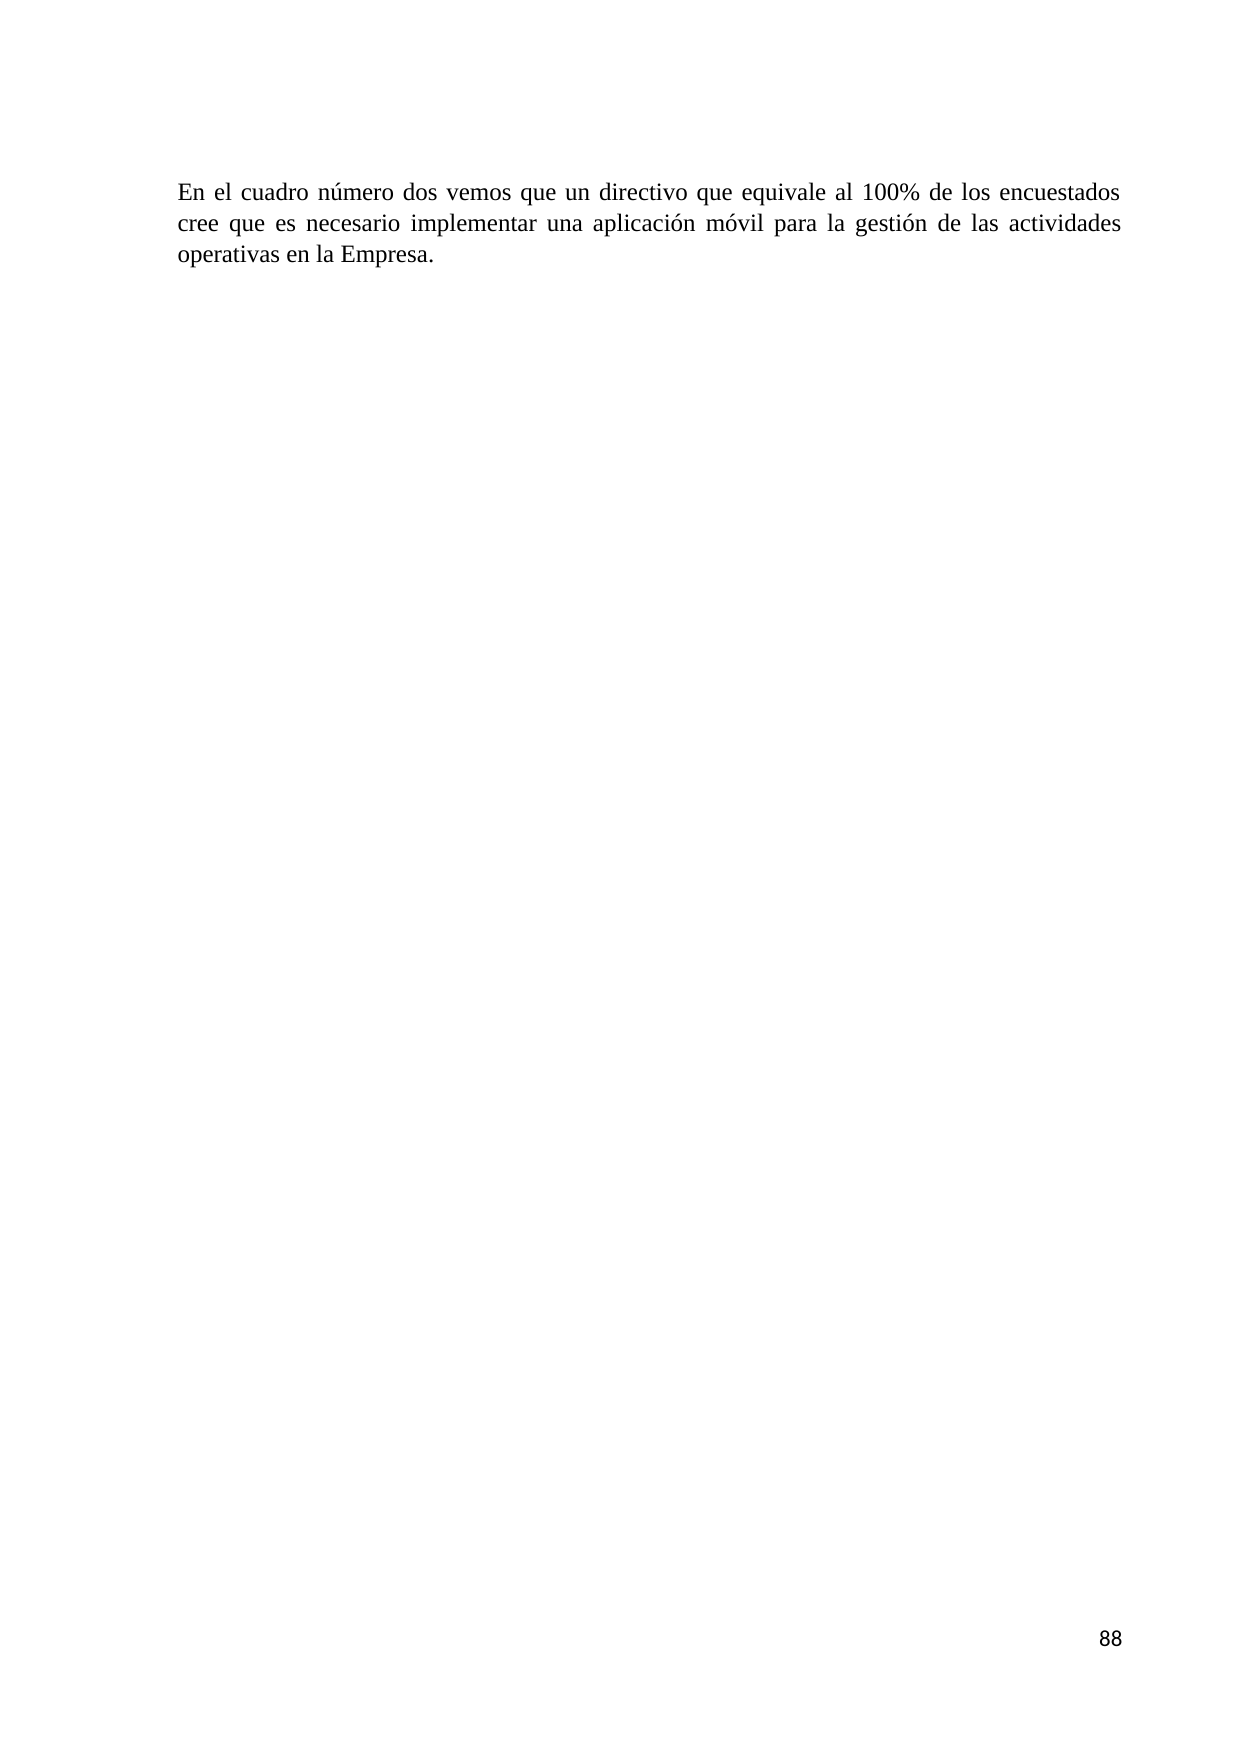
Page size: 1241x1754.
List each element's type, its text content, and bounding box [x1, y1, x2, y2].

text En el cuadro número dos vemos que un directivo que equivale al 100% de los encuestados cree que es necesario implementar una aplicación móvil para la gestión de las actividades operativas en la Empresa. [177, 177, 1122, 268]
